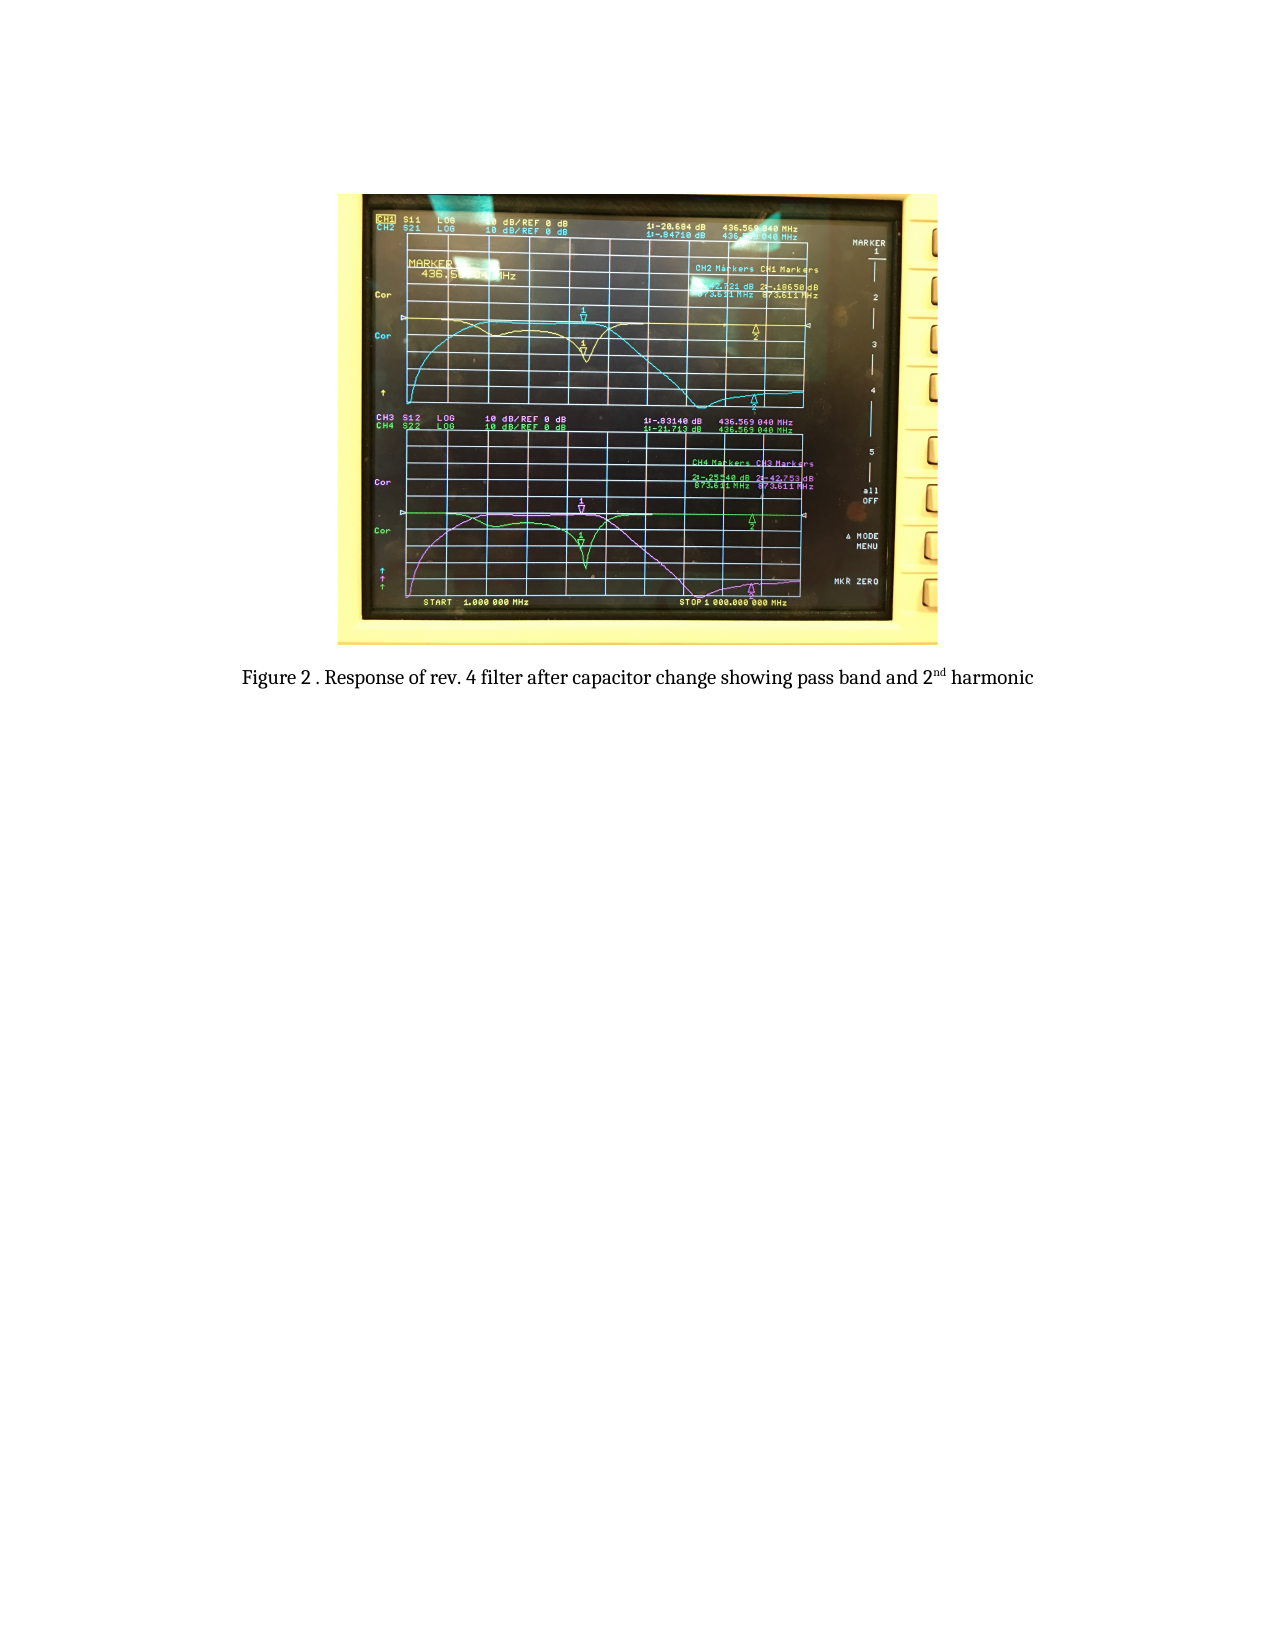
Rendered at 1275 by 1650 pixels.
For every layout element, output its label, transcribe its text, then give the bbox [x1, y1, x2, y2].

text Figure 2 . Response of rev. 4 filter after capacitor change showing pass band and 2nd harmonic [187, 665, 1087, 689]
picture [337, 194, 938, 645]
